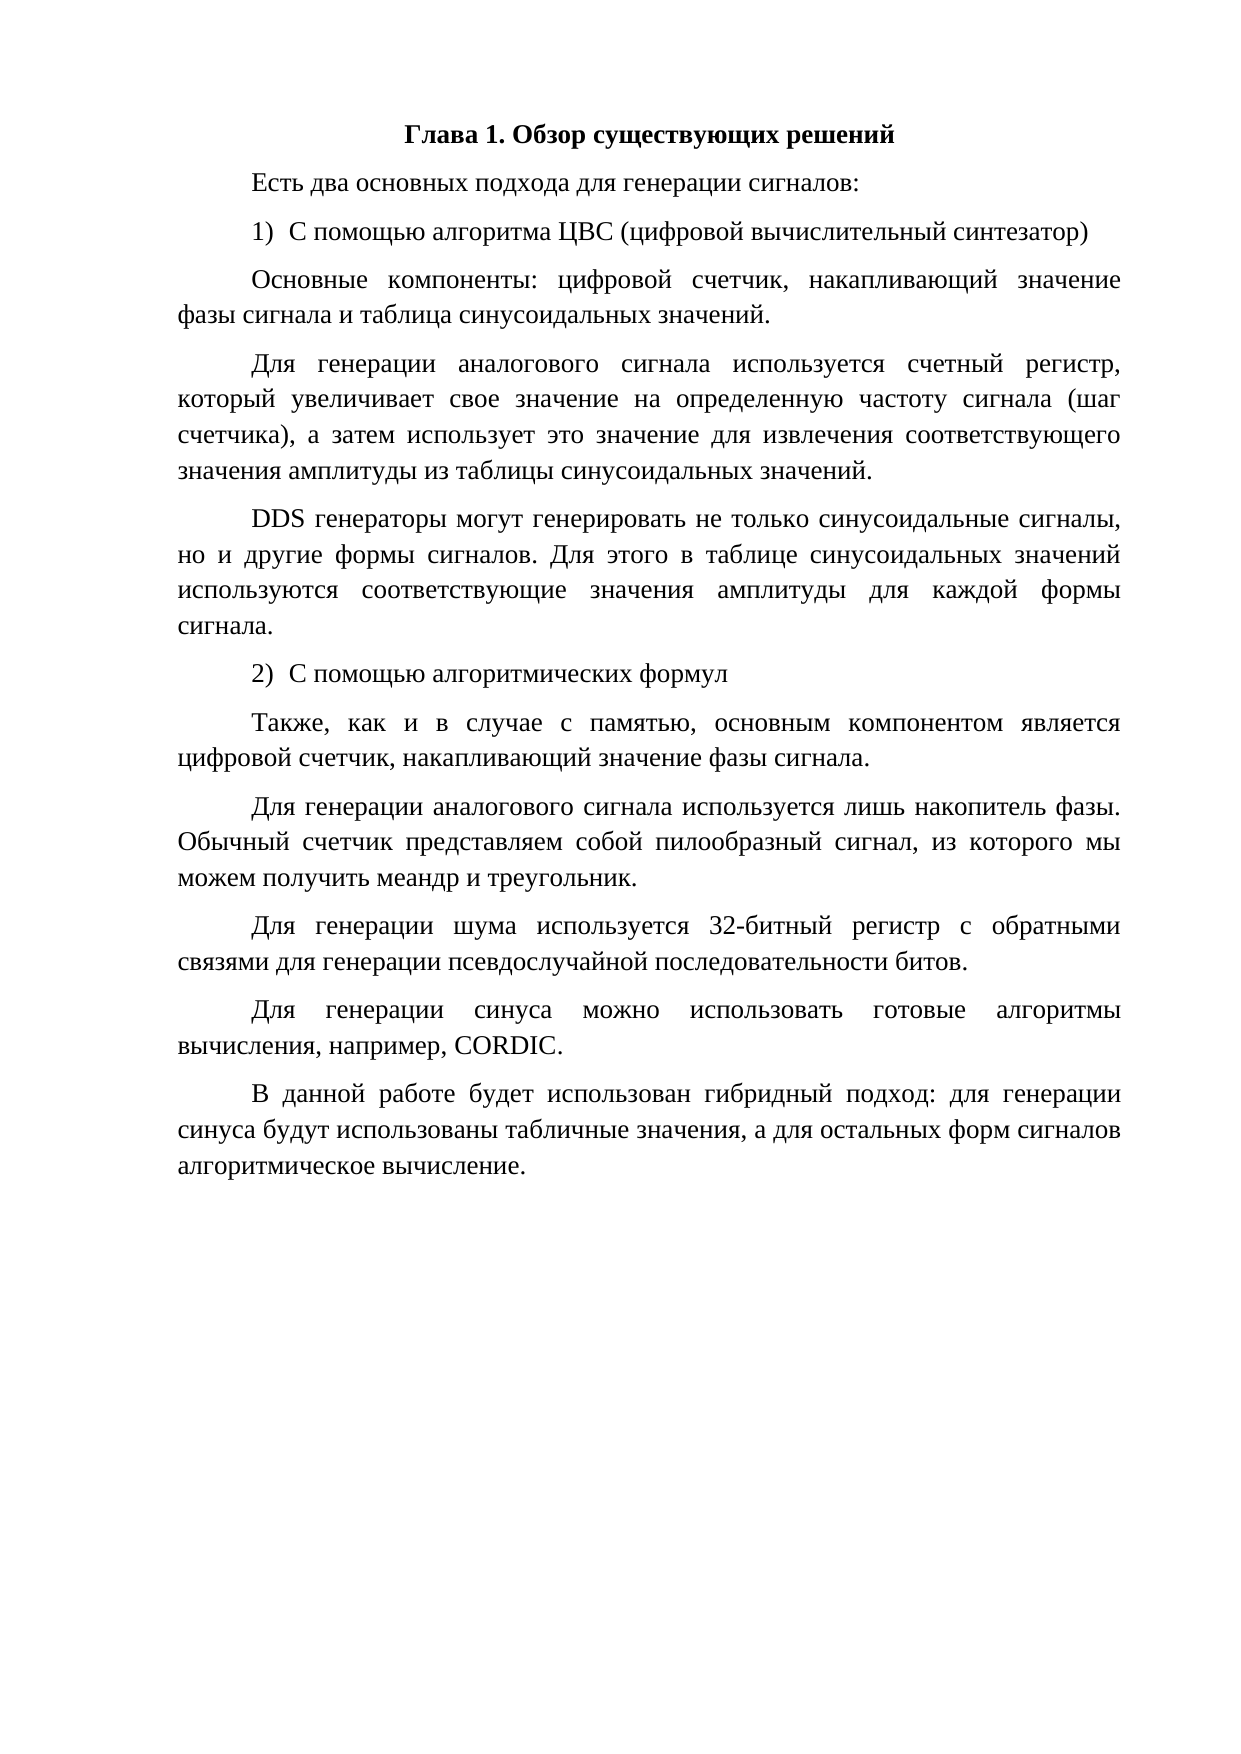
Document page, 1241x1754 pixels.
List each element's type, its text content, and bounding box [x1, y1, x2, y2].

text Также, как и в случае с памятью, основным компонентом является цифровой счетчик, накапливающий значение фазы сигнала. [177, 706, 1122, 773]
text DDS генераторы могут генерировать не только синусоидальные сигналы, но и другие формы сигналов. Для этого в таблице синусоидальных значений используются соответствующие значения амплитуды для каждой формы сигнала. [177, 502, 1122, 641]
text Для генерации аналогового сигнала используется счетный регистр, который увеличивает свое значение на определенную частоту сигнала (шаг счетчика), а затем использует это значение для извлечения соответствующего значения амплитуды из таблицы синусоидальных значений. [177, 347, 1122, 485]
subtitle Глава 1. Обзор существующих решений [177, 118, 1122, 149]
text Для генерации шума используется 32-битный регистр с обратными связями для генерации псевдослучайной последовательности битов. [177, 909, 1122, 976]
text Для генерации аналогового сигнала используется лишь накопитель фазы. Обычный счетчик представляем собой пилообразный сигнал, из которого мы можем получить меандр и треугольник. [177, 790, 1122, 892]
list С помощью алгоритма ЦВС (цифровой вычислительный синтезатор) [251, 214, 1122, 246]
list С помощью алгоритмических формул [251, 658, 1122, 689]
text В данной работе будет использован гибридный подход: для генерации синуса будут использованы табличные значения, а для остальных форм сигналов алгоритмическое вычисление. [177, 1077, 1122, 1180]
text Есть два основных подхода для генерации сигналов: [177, 166, 1122, 197]
text Основные компоненты: цифровой счетчик, накапливающий значение фазы сигнала и таблица синусоидальных значений. [177, 263, 1122, 330]
text Для генерации синуса можно использовать готовые алгоритмы вычисления, например, CORDIC. [177, 993, 1122, 1060]
